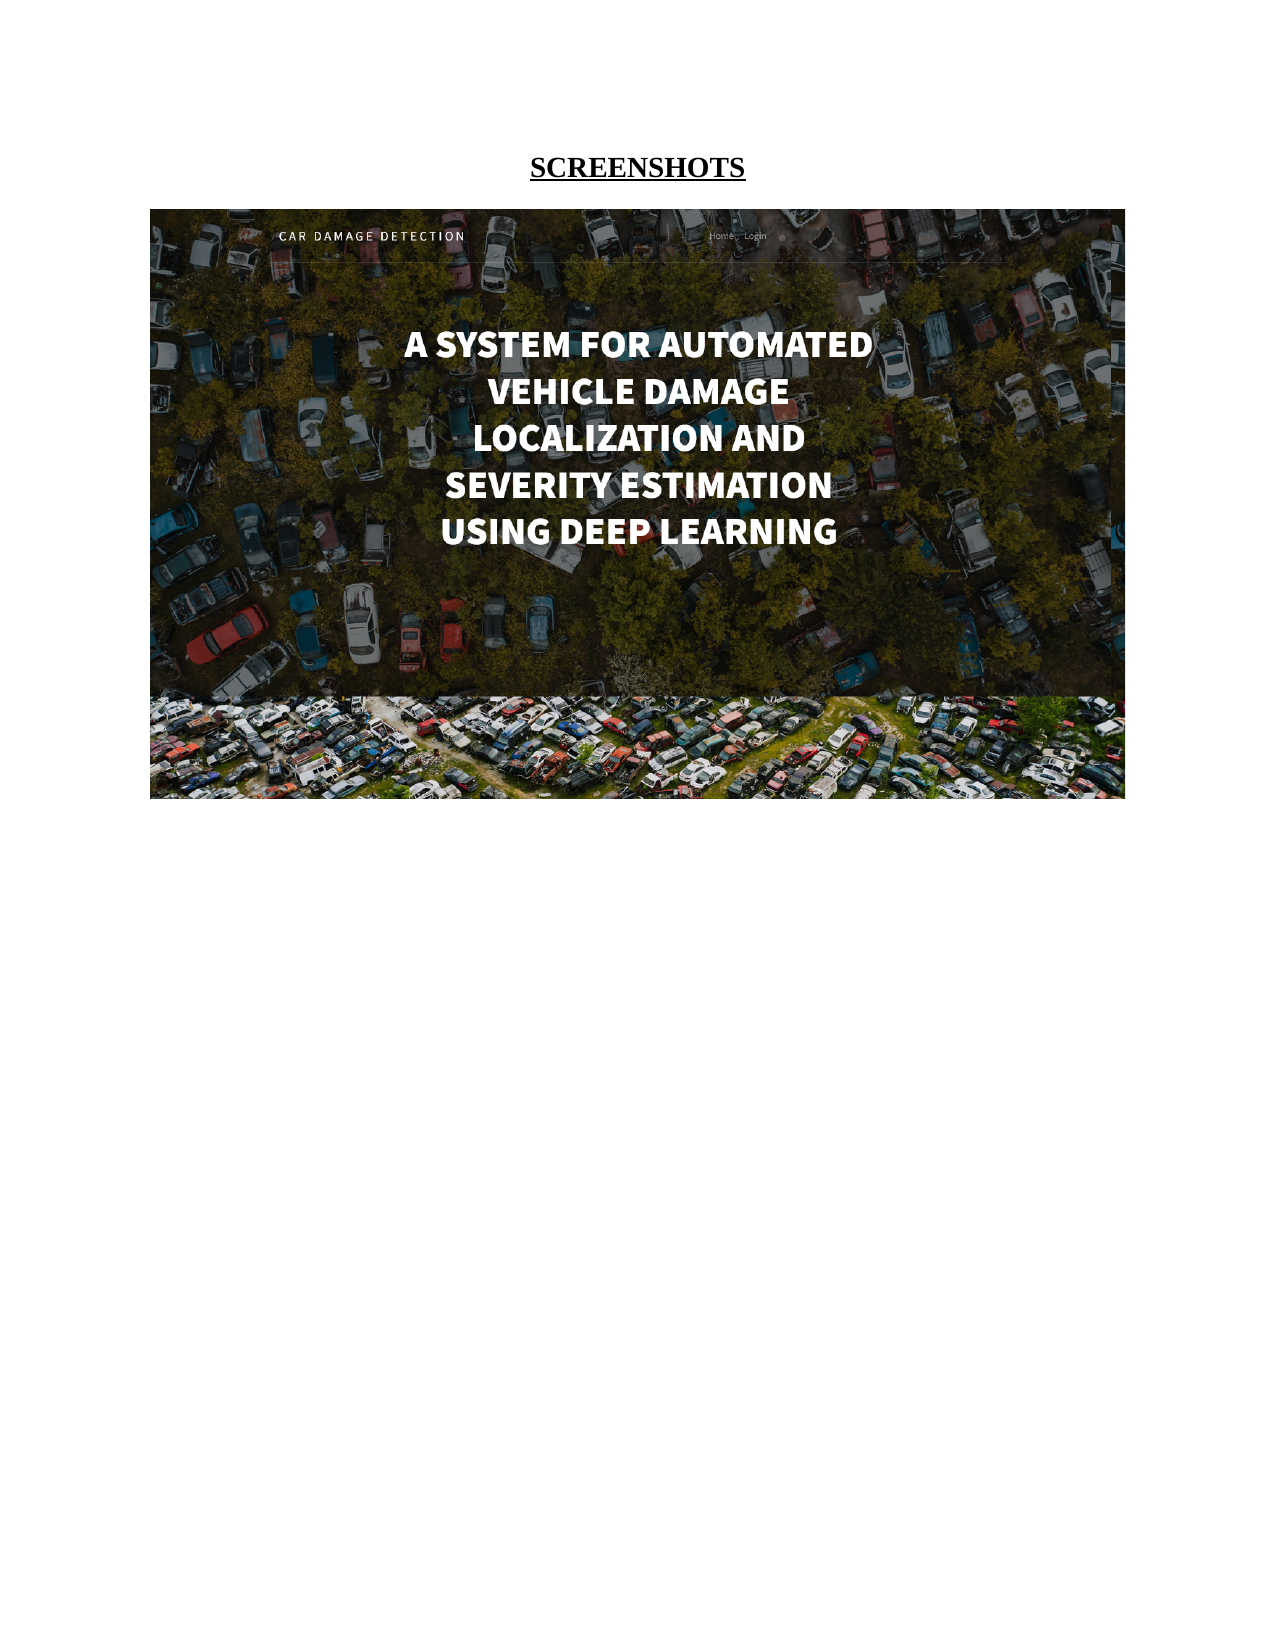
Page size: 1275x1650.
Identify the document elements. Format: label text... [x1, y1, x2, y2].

text SCREENSHOTS [150, 150, 1125, 183]
picture [150, 209, 1125, 799]
picture [168, 518, 175, 530]
